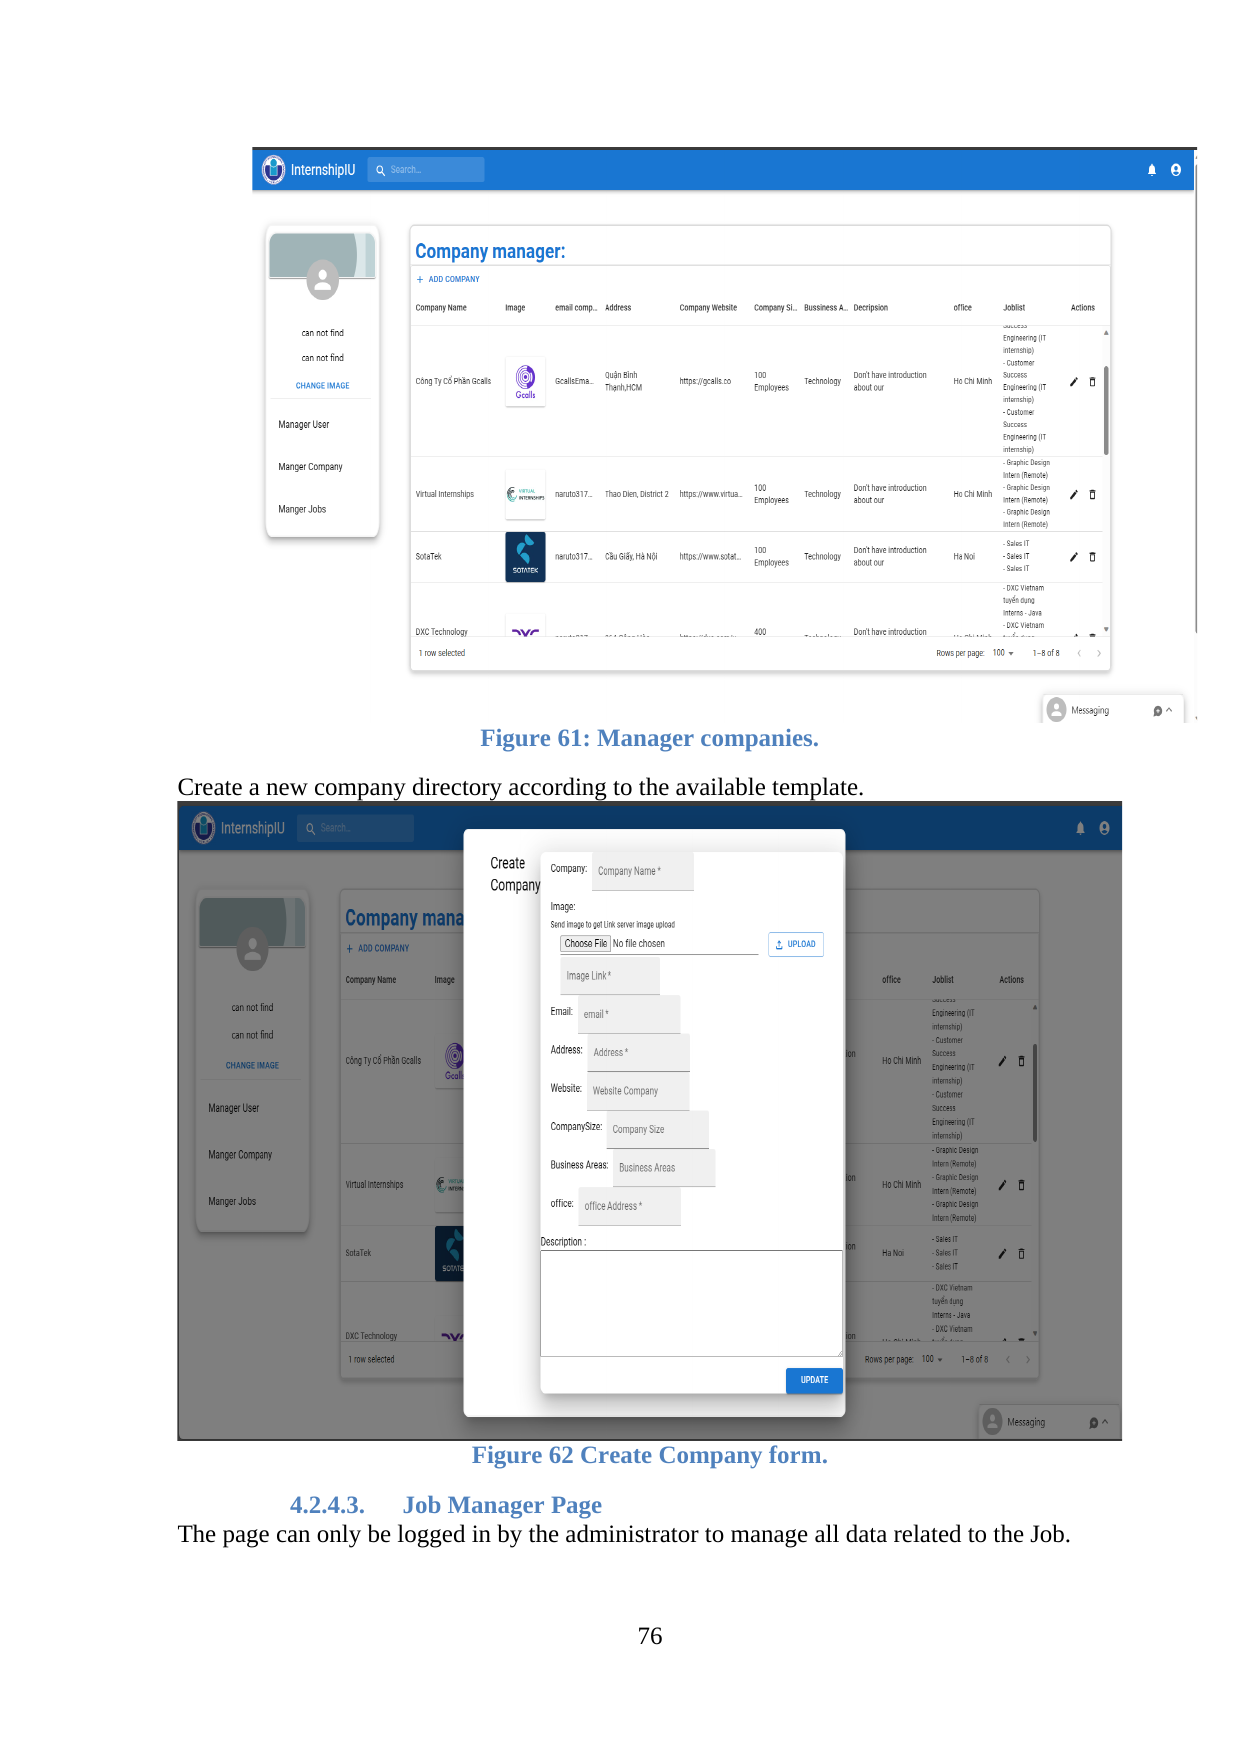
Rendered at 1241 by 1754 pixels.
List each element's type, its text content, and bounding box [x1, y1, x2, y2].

picture [177, 801, 1123, 1441]
subtitle Job Manager Page [290, 1490, 1122, 1519]
text Create a new company directory according to the available template. [177, 772, 1122, 801]
text Figure 62 Create Company form. [177, 1441, 1122, 1469]
text Figure 61: Manager companies. [177, 723, 1122, 752]
picture [252, 147, 1198, 723]
text The page can only be logged in by the administrator to manage all data related to the Job. [177, 1519, 1122, 1547]
